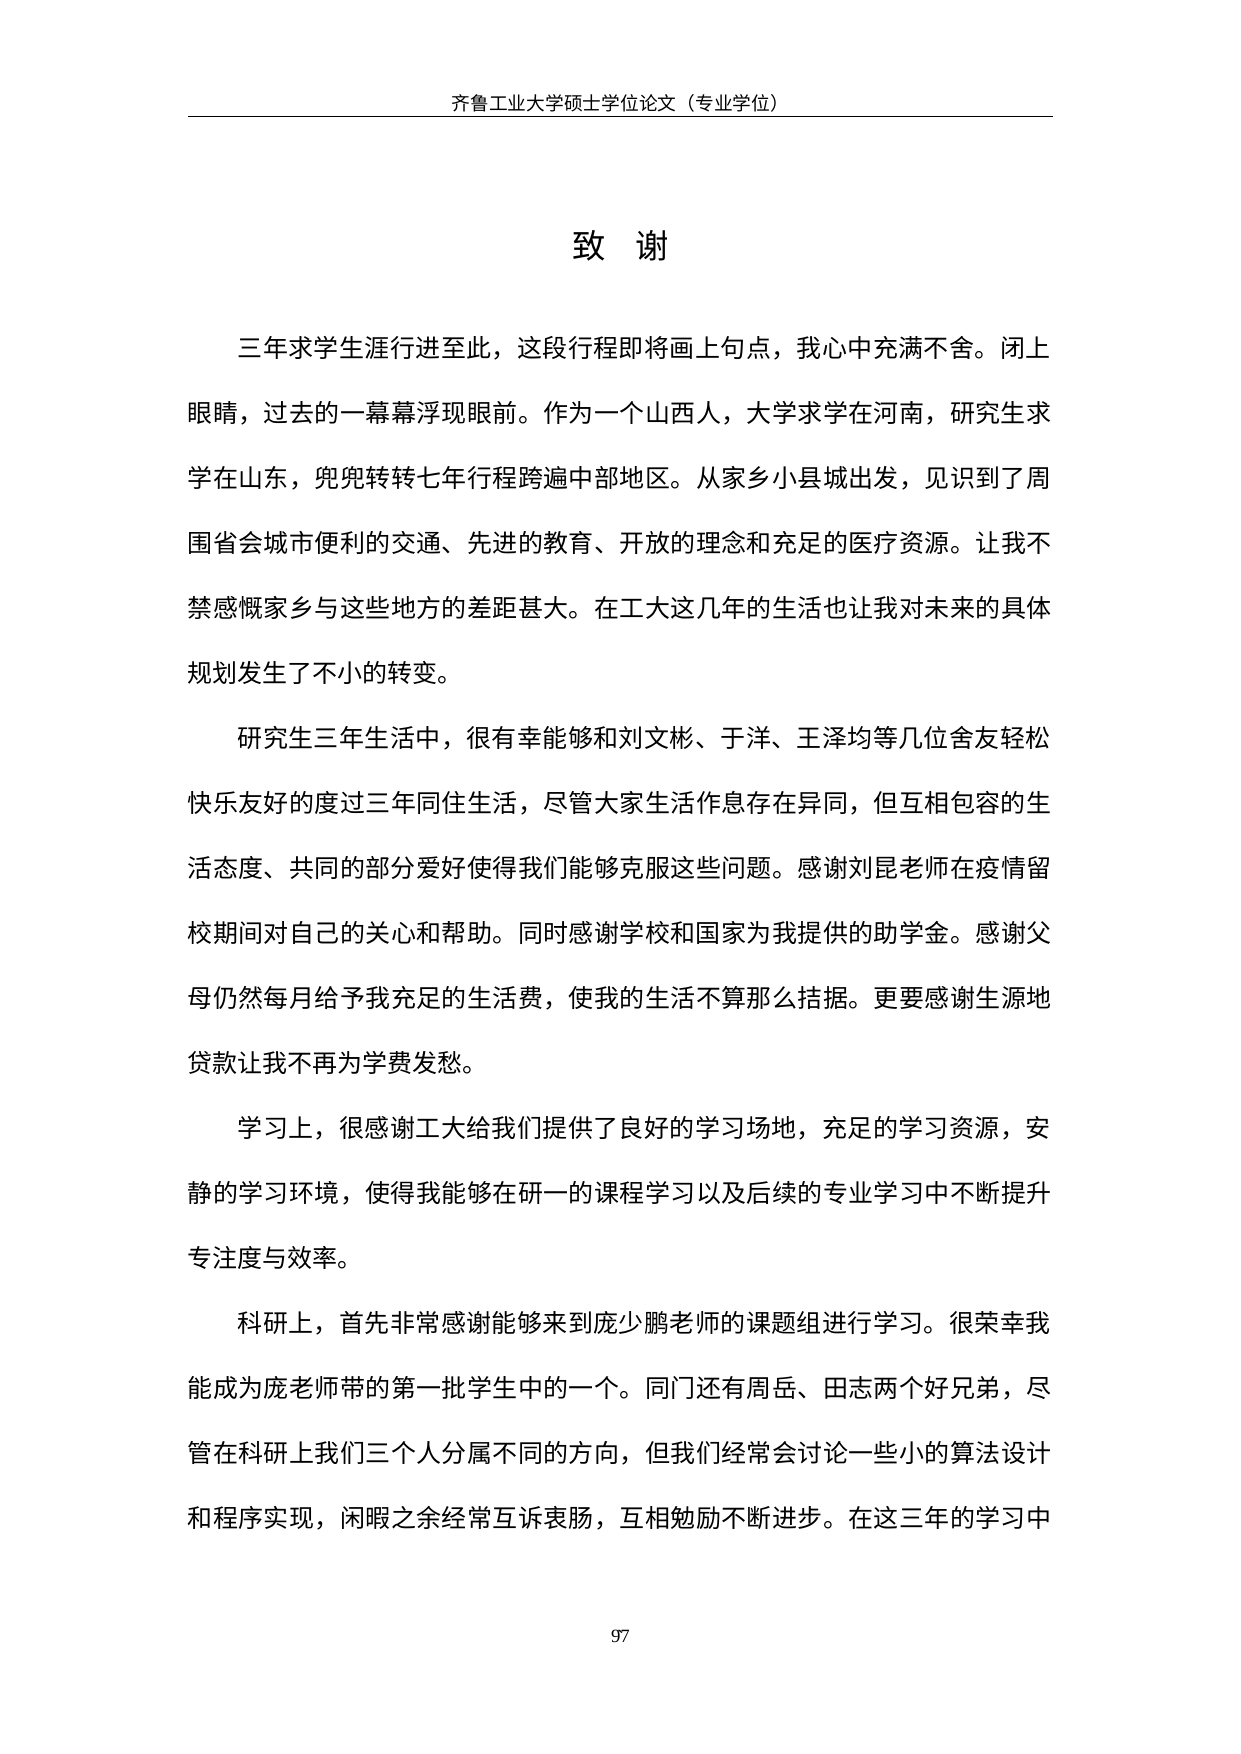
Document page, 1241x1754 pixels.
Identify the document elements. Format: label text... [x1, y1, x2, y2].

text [187, 1289, 1053, 1549]
text 学习上，很感谢工大给我们提供了良好的学习场地，充足的学习资源，安静的学习环境，使得我能够在研一的课程学习以及后续的专业学习中不断提升专注度与效率。 [187, 1094, 1053, 1289]
text 研究生三年生活中，很有幸能够和刘文彬、于洋、王泽均等几位舍友轻松快乐友好的度过三年同住生活，尽管大家生活作息存在异同，但互相包容的生活态度、共同的部分爱好使得我们能够克服这些问题。感谢刘昆老师在疫情留校期间对自己的关心和帮助。同时感谢学校和国家为我提供的助学金。感谢父母仍然每月给予我充足的生活费，使我的生活不算那么拮据。更要感谢生源地贷款让我不再为学费发愁。 [187, 704, 1053, 1094]
text 三年求学生涯行进至此，这段行程即将画上句点，我心中充满不舍。闭上眼睛，过去的一幕幕浮现眼前。作为一个山西人，大学求学在河南，研究生求学在山东，兜兜转转七年行程跨遍中部地区。从家乡小县城出发，见识到了周围省会城市便利的交通、先进的教育、开放的理念和充足的医疗资源。让我不禁感慨家乡与这些地方的差距甚大。在工大这几年的生活也让我对未来的具体规划发生了不小的转变。 [187, 314, 1053, 704]
text 致 谢 [187, 212, 1053, 277]
